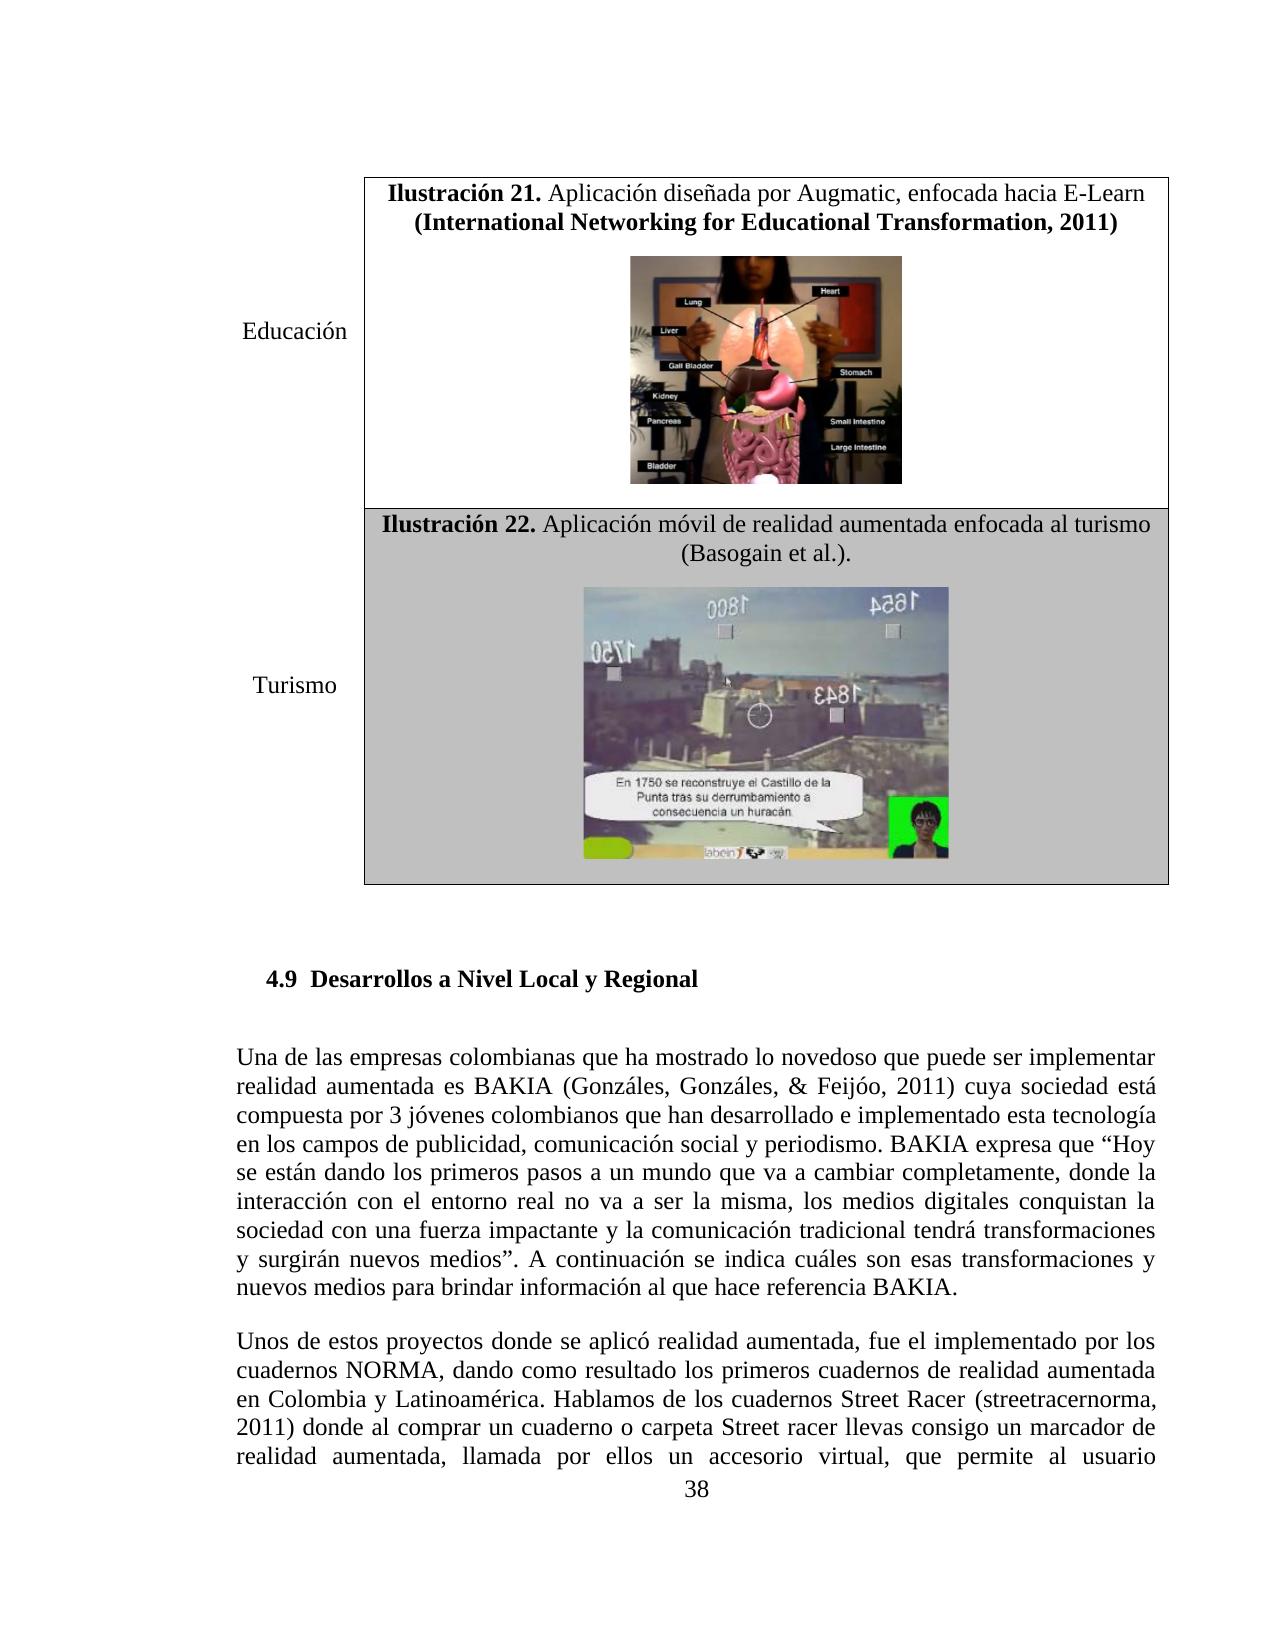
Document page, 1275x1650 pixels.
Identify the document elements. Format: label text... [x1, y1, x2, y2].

table_cell Ilustración 22. Aplicación móvil de realidad aumentada enfocada al turismo (Basogain et al.). [365, 509, 1168, 884]
table_cell Ilustración 21. Aplicación diseñada por Augmatic, enfocada hacia E-Learn [365, 178, 1168, 508]
text Una de las empresas colombianas que ha mostrado lo novedoso que puede ser implementar realidad aumentada es BAKIA cuya sociedad está compuesta por 3 jóvenes colombianos que han desarrollado e implementado esta tecnología en los campos de publicidad, comunicación social y periodismo. BAKIA expresa que “Hoy se están dando los primeros pasos a un mundo que va a cambiar completamente, donde la interacción con el entorno real no va a ser la misma, los medios digitales conquistan la sociedad con una fuerza impactante y la comunicación tradicional tendrá transformaciones y surgirán nuevos medios”. A continuación se indica cuáles son esas transformaciones y nuevos medios para brindar información al que hace referencia BAKIA. [236, 1042, 1157, 1301]
picture [630, 256, 902, 484]
table_cell Educación [225, 177, 364, 508]
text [236, 1326, 1157, 1470]
table_cell Turismo [225, 508, 364, 884]
subtitle Desarrollos a Nivel Local y Regional [266, 964, 1157, 992]
